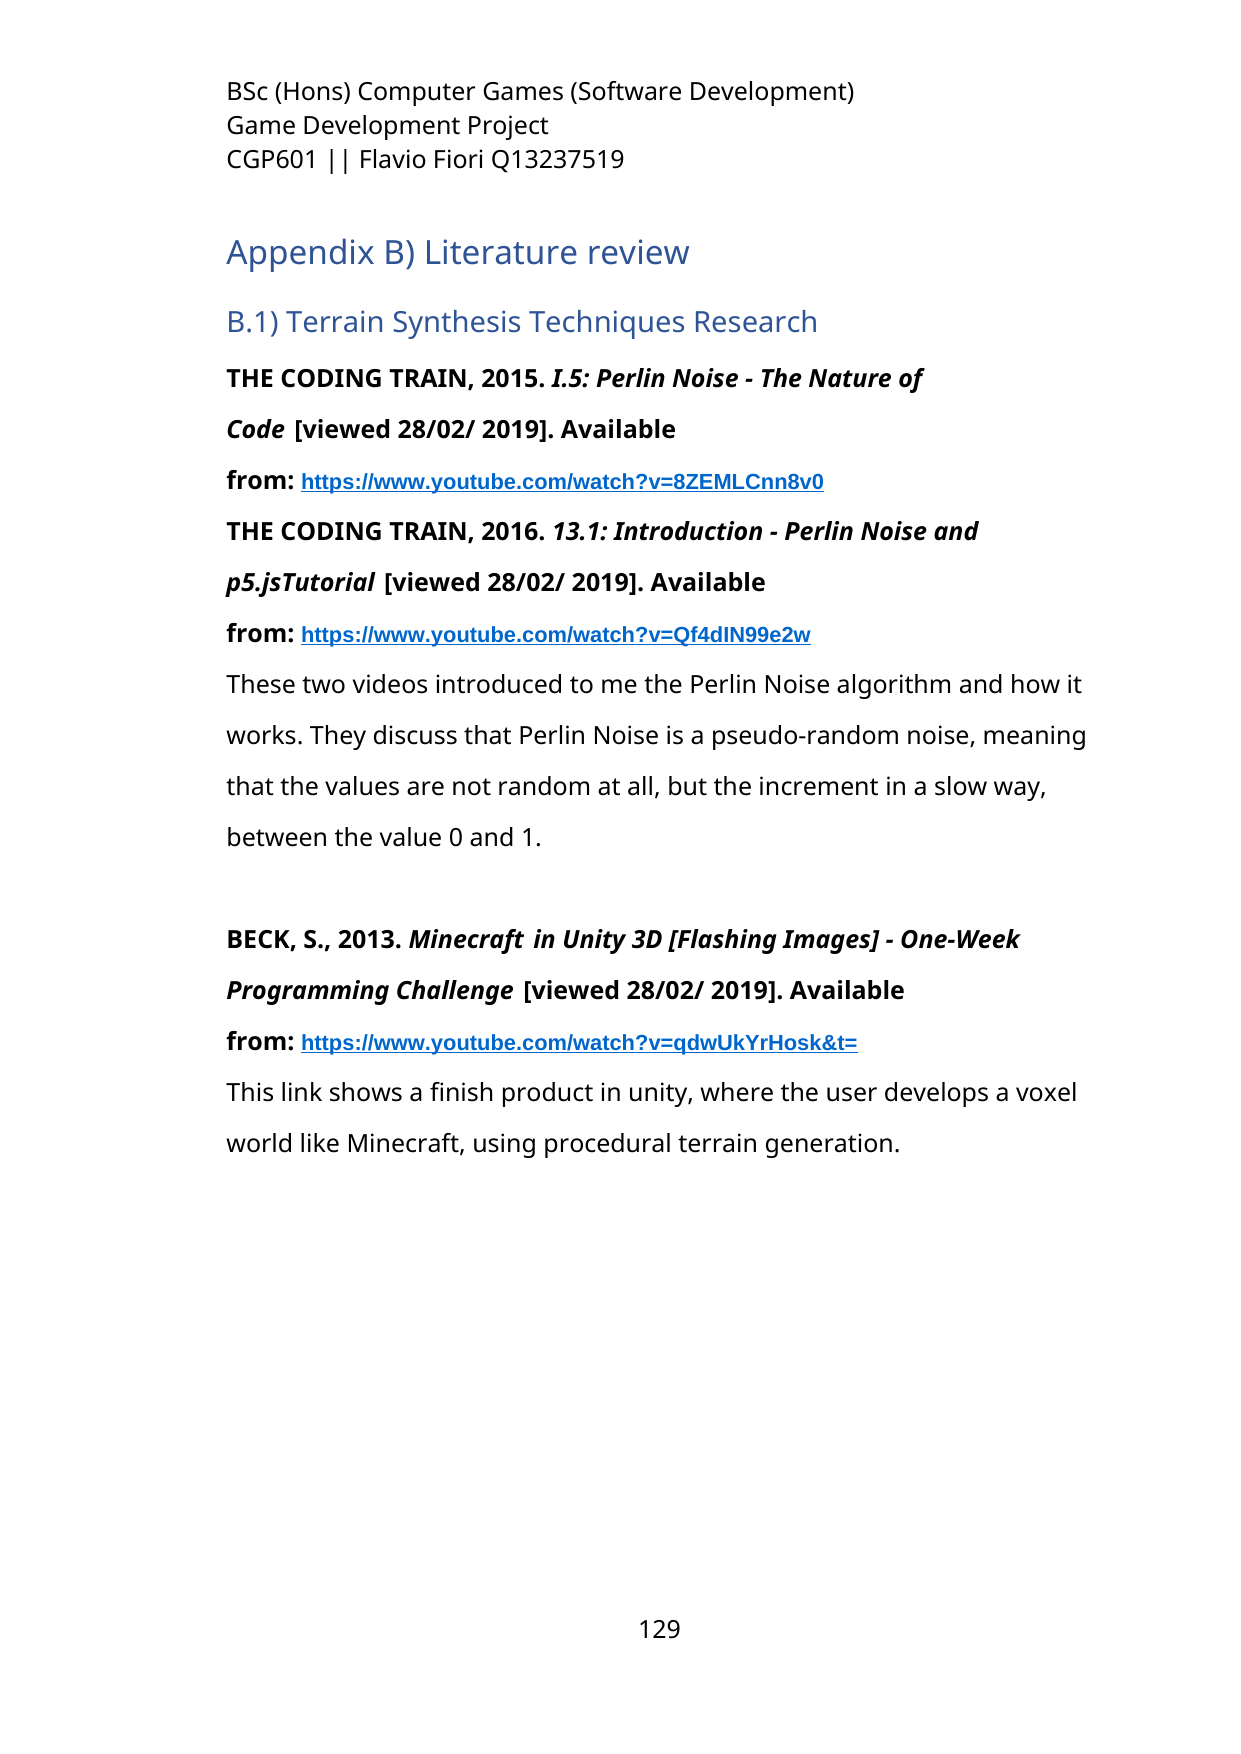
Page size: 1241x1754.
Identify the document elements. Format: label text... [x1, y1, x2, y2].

text THE CODING TRAIN, 2015. I.5: Perlin Noise - The Nature of Code [viewed 28/02/ 2019]. Available from: https://www.youtube.com/watch?v=8ZEMLCnn8v0 [226, 360, 1092, 497]
subtitle Appendix B) Literature review [226, 229, 1092, 274]
text This link shows a finish product in unity, where the user develops a voxel world like Minecraft, using procedural terrain generation. [226, 1075, 1092, 1160]
text These two videos introduced to me the Perlin Noise algorithm and how it works. They discuss that Perlin Noise is a pseudo-random noise, meaning that the values are not random at all, but the increment in a slow way, between the value 0 and 1. [226, 667, 1092, 854]
text THE CODING TRAIN, 2016. 13.1: Introduction - Perlin Noise and p5.jsTutorial [viewed 28/02/ 2019]. Available from: https://www.youtube.com/watch?v=Qf4dIN99e2w [226, 513, 1092, 650]
subtitle B.1) Terrain Synthesis Techniques Research [226, 301, 1092, 341]
text BECK, S., 2013. Minecraft in Unity 3D [Flashing Images] - One-Week Programming Challenge [viewed 28/02/ 2019]. Available from: https://www.youtube.com/watch?v=qdwUkYrHosk&t= [226, 922, 1092, 1058]
